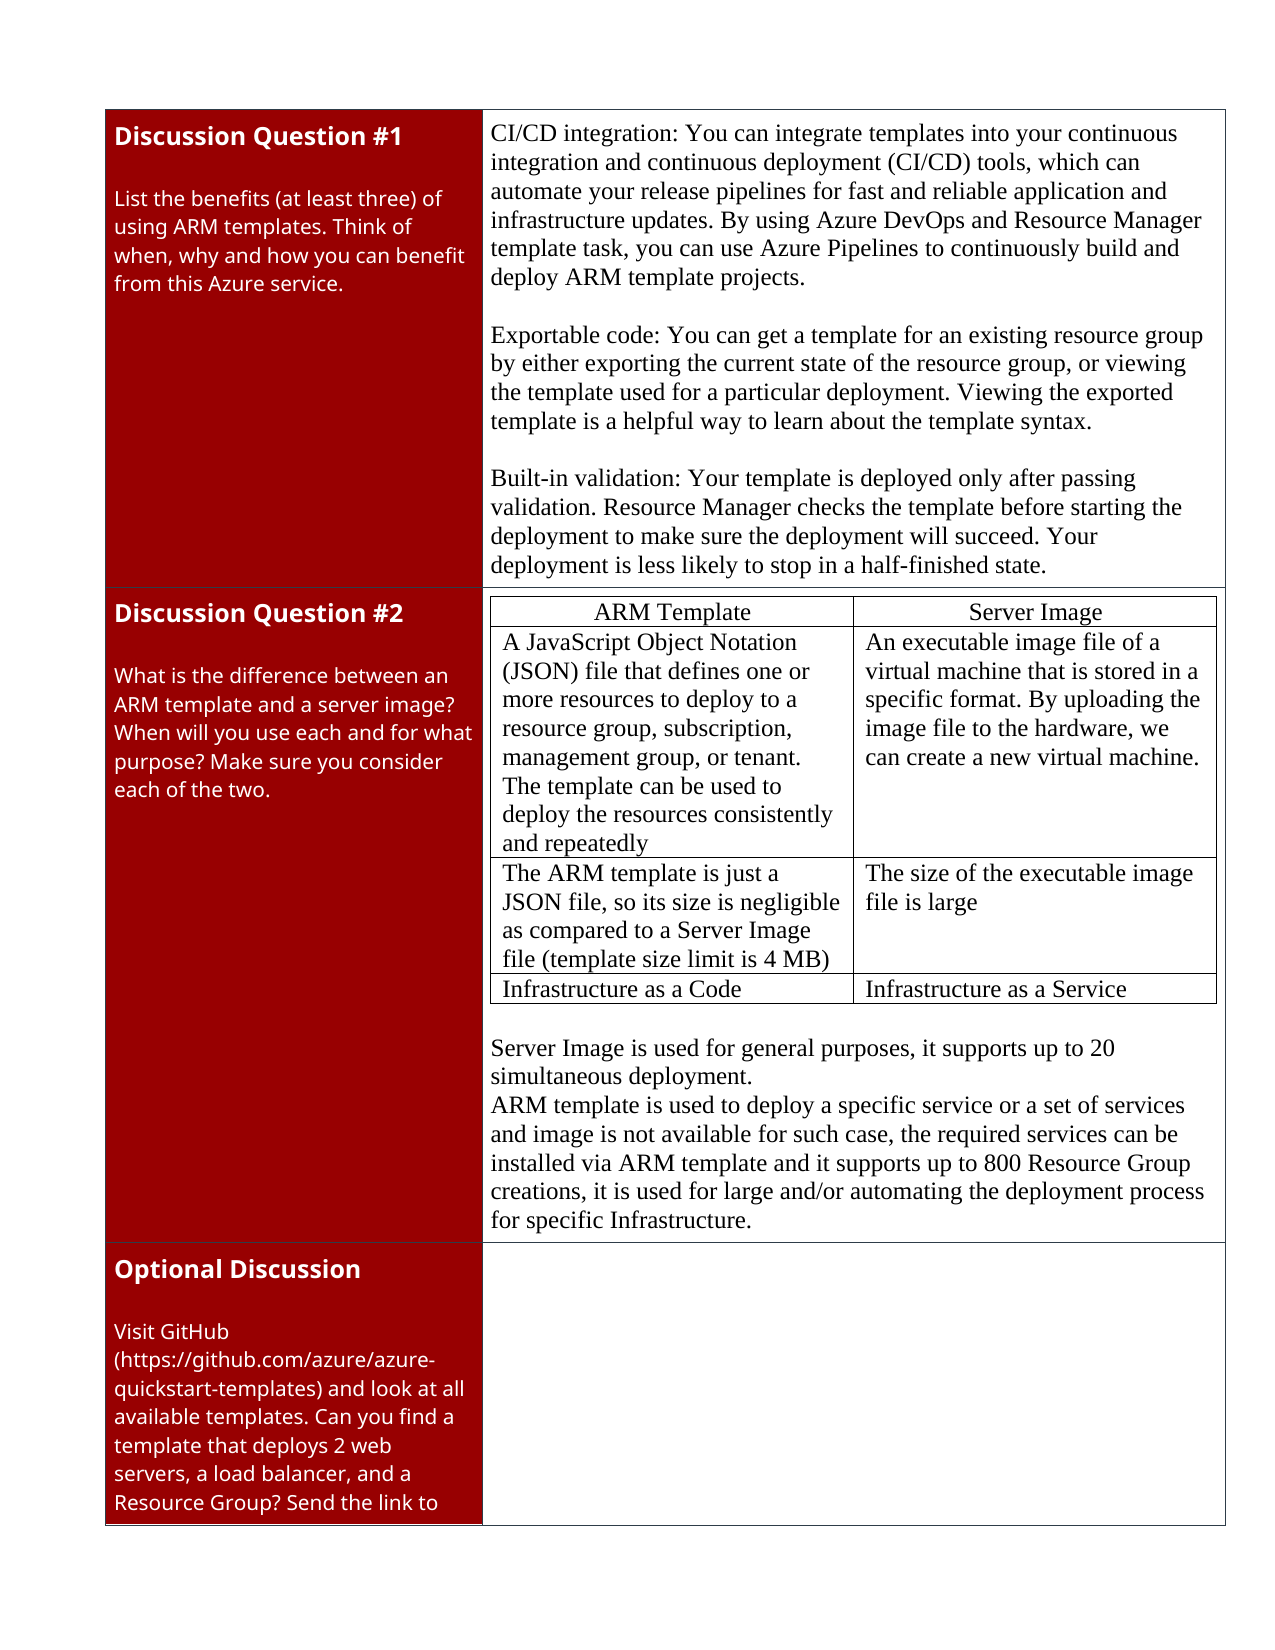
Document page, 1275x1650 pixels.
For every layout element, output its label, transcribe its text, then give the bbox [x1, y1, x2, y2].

table_cell Server Image is used for general purposes, it supports up to 20 simultaneous deployment. ARM template is used to deploy a specific service or a set of services and image is not available for such case, the required services can be installed via ARM template and it supports up to 800 Resource Group creations, it is used for large and/or automating the deployment process for specific Infrastructure. [483, 588, 1225, 1242]
table_cell CI/CD integration: You can integrate templates into your continuous integration and continuous deployment (CI/CD) tools, which can automate your release pipelines for fast and reliable application and infrastructure updates. By using Azure DevOps and Resource Manager template task, you can use Azure Pipelines to continuously build and deploy ARM template projects. Exportable code: You can get a template for an existing resource group by either exporting the current state of the resource group, or viewing the template used for a particular deployment. Viewing the exported template is a helpful way to learn about the template syntax. Built-in validation: Your template is deployed only after passing validation. Resource Manager checks the template before starting the deployment to make sure the deployment will succeed. Your deployment is less likely to stop in a half-finished state. [483, 110, 1225, 587]
table_cell Discussion Question #2 What is the difference between an ARM template and a server image? When will you use each and for what purpose? Make sure you consider each of the two. [106, 588, 482, 1242]
table_cell Discussion Question #1 List the benefits (at least three) of using ARM templates. Think of when, why and how you can benefit from this Azure service. [106, 110, 482, 587]
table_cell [106, 1243, 482, 1524]
table_cell [483, 1243, 1225, 1524]
